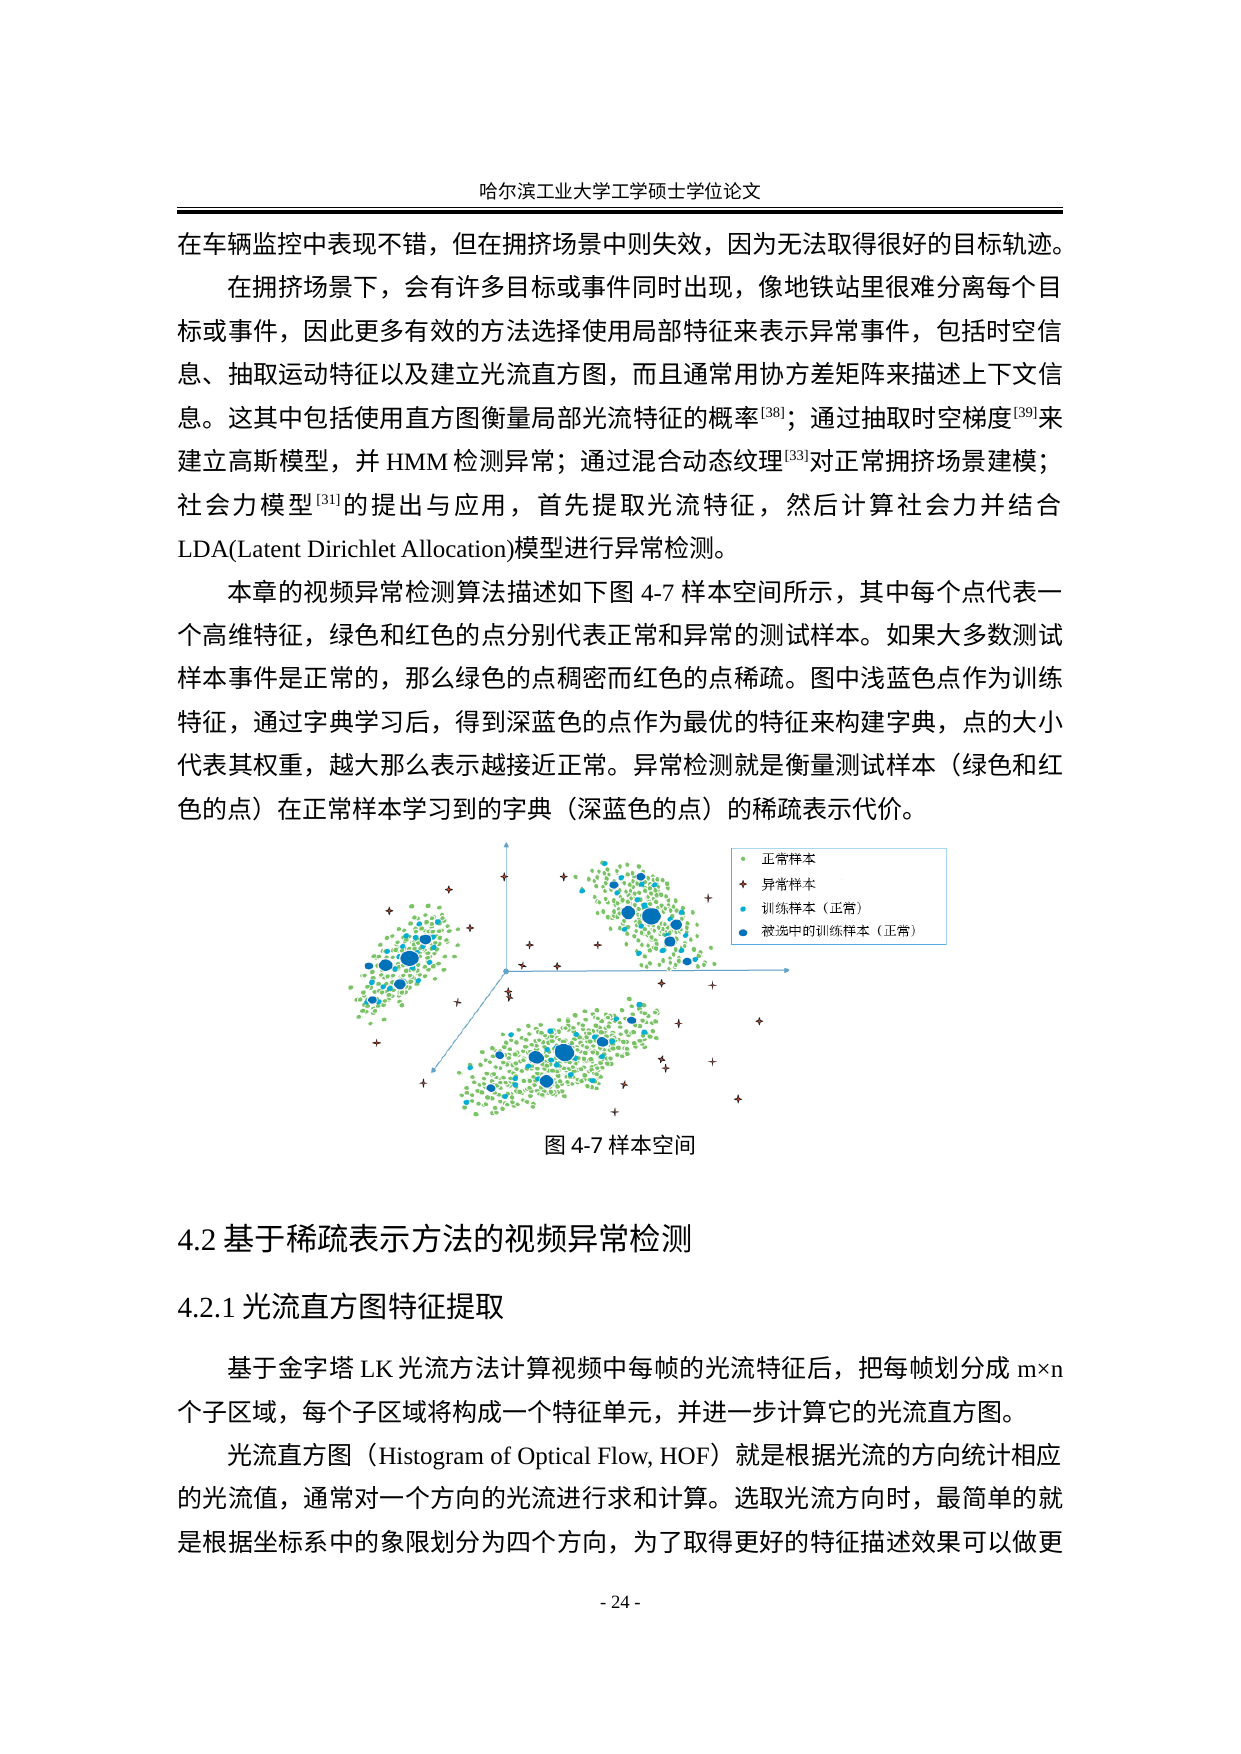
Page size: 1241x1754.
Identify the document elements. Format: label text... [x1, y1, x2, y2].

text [177, 224, 1063, 261]
text 基于金字塔LK光流方法计算视频中每帧的光流特征后，把每帧划分成m×n个子区域，每个子区域将构成一个特征单元，并进一步计算它的光流直方图。 [177, 1348, 1063, 1428]
subtitle 4.2 基于稀疏表示方法的视频异常检测 [177, 1214, 1038, 1259]
text 在拥挤场景下，会有许多目标或事件同时出现，像地铁站里很难分离每个目标或事件，因此更多有效的方法选择使用局部特征来表示异常事件，包括时空信息、抽取运动特征以及建立光流直方图，而且通常用协方差矩阵来描述上下文信息。这其中包括使用直方图衡量局部光流特征的概率[37]；通过抽取时空梯度[38]来建立高斯模型，并HMM检测异常；通过混合动态纹理[32]对正常拥挤场景建模；社会力模型[30]的提出与应用，首先提取光流特征，然后计算社会力并结合LDA(Latent Dirichlet Allocation)模型进行异常检测。 [177, 268, 1063, 565]
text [177, 1435, 1063, 1558]
subtitle 4.2.1 光流直方图特征提取 [177, 1283, 1063, 1326]
picture [338, 832, 952, 1122]
